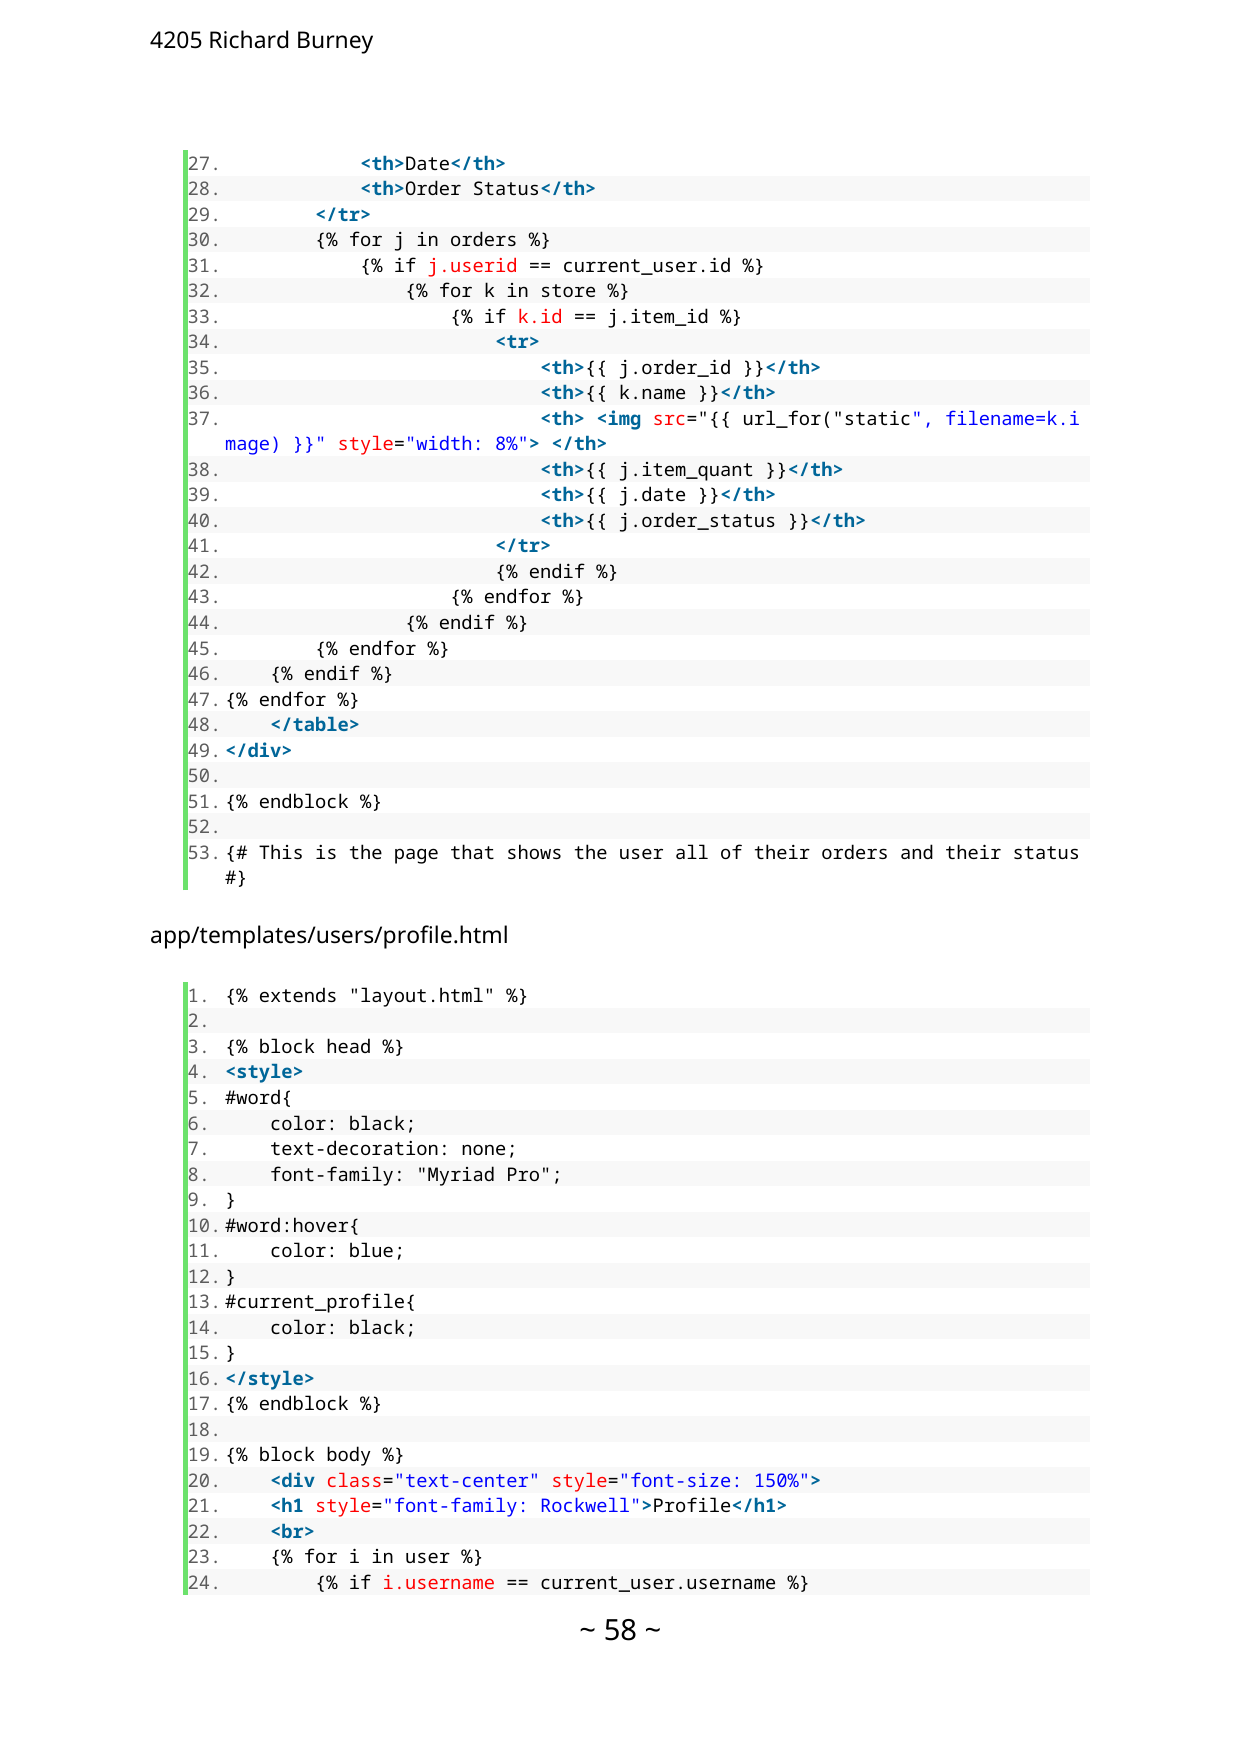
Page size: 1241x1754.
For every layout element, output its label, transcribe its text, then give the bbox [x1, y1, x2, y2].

list <th>{{ j.order_id }}</th> [188, 354, 1090, 380]
list {% endif %} [188, 609, 1090, 635]
list {% block body %} [188, 1442, 1090, 1467]
text app/templates/users/profile.html [150, 919, 1090, 951]
list #current_profile{ [188, 1288, 1090, 1314]
list {% endfor %} [188, 635, 1090, 660]
list } [188, 1186, 1090, 1212]
list color: black; [188, 1314, 1090, 1339]
list {% endfor %} [188, 686, 1090, 711]
list <style> [188, 1059, 1090, 1084]
list <th>{{ j.item_quant }}</th> [188, 456, 1090, 482]
list {% extends "layout.html" %} [188, 982, 1090, 1008]
list {% endif %} [188, 558, 1090, 584]
list <h1 style="font-family: Rockwell">Profile</h1> [188, 1493, 1090, 1518]
list <th>{{ j.date }}</th> [188, 482, 1090, 507]
list color: blue; [188, 1237, 1090, 1263]
list <th>{{ k.name }}</th> [188, 380, 1090, 405]
list {% for i in user %} [188, 1544, 1090, 1569]
list </div> [188, 737, 1090, 762]
list <th> <img src="{{ url_for("static", filename=k.image) }}" style="width: 8%"> </th> [188, 405, 1090, 456]
list <th>Date</th> [188, 150, 1090, 176]
list <div class="text-center" style="font-size: 150%"> [188, 1467, 1090, 1493]
list } [188, 1339, 1090, 1365]
list {% if j.userid == current_user.id %} [188, 252, 1090, 278]
list </table> [188, 711, 1090, 737]
list {% endblock %} [188, 788, 1090, 813]
list {% for j in orders %} [188, 227, 1090, 252]
list #word{ [188, 1084, 1090, 1110]
list {# This is the page that shows the user all of their orders and their status #} [188, 839, 1090, 890]
list <th>{{ j.order_status }}</th> [188, 507, 1090, 533]
list color: black; [188, 1110, 1090, 1135]
list {% block head %} [188, 1033, 1090, 1059]
list {% for k in store %} [188, 278, 1090, 303]
list {% if k.id == j.item_id %} [188, 303, 1090, 329]
list <th>Order Status</th> [188, 176, 1090, 201]
list #word:hover{ [188, 1212, 1090, 1237]
list {% endif %} [188, 660, 1090, 686]
list <br> [188, 1518, 1090, 1544]
list font-family: "Myriad Pro"; [188, 1161, 1090, 1186]
list </style> [188, 1365, 1090, 1391]
list {% if i.username == current_user.username %} [188, 1569, 1090, 1595]
list } [188, 1263, 1090, 1288]
list <tr> [188, 329, 1090, 354]
list {% endfor %} [188, 584, 1090, 609]
list {% endblock %} [188, 1391, 1090, 1416]
list text-decoration: none; [188, 1135, 1090, 1161]
list </tr> [188, 201, 1090, 227]
list </tr> [188, 533, 1090, 558]
